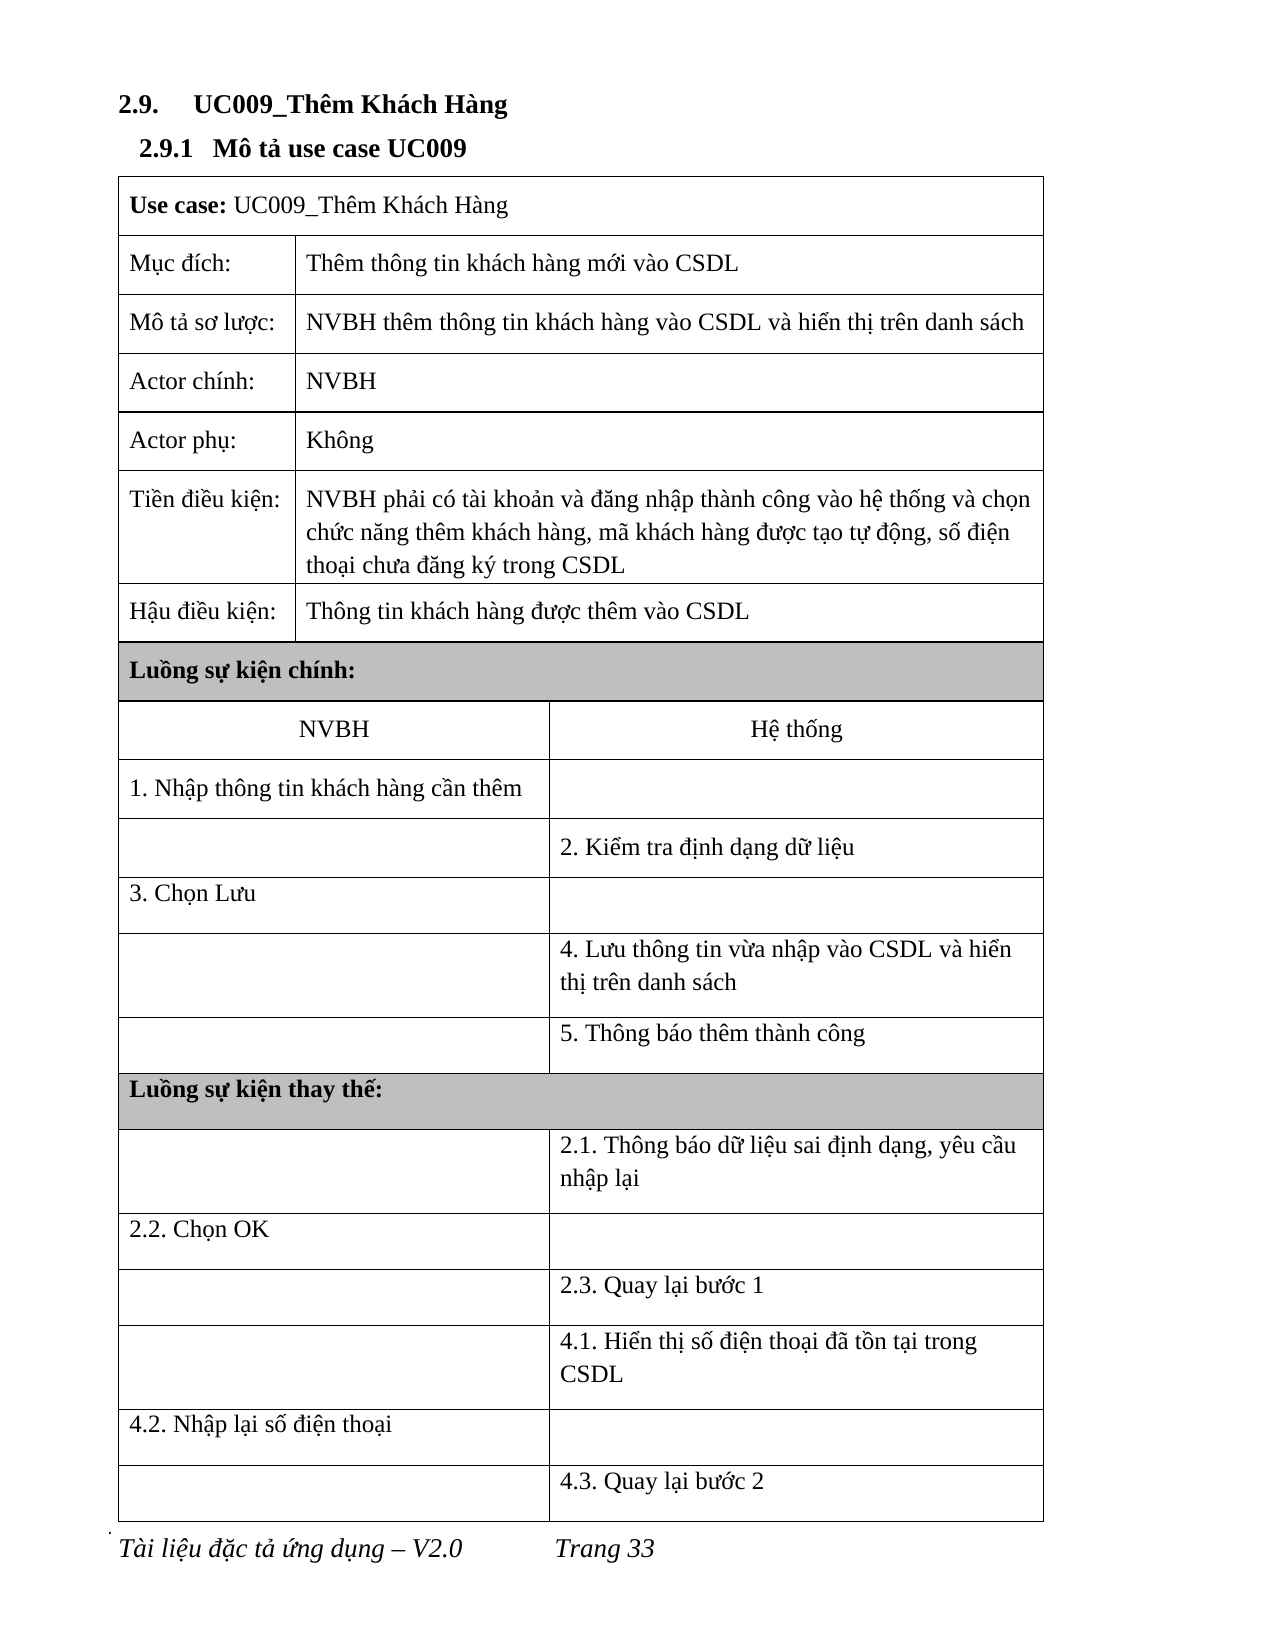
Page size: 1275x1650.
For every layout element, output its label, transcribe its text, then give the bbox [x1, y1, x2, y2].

table_cell [119, 1466, 549, 1521]
table_cell 4. Lưu thông tin vừa nhập vào CSDL và hiển thị trên danh sách [550, 934, 1043, 1017]
table_cell Mục đích: [119, 236, 295, 294]
table_cell 4.2. Nhập lại số điện thoại [119, 1410, 549, 1465]
table_cell Hậu điều kiện: [119, 584, 295, 641]
table_cell Mô tả sơ lược: [119, 295, 295, 352]
table_cell [119, 1130, 549, 1213]
table_cell [550, 878, 1043, 933]
table_cell 4.3. Quay lại bước 2 [550, 1466, 1043, 1521]
table_cell [550, 1410, 1043, 1465]
table_cell Actor phụ: [119, 413, 295, 470]
table_cell Thông tin khách hàng được thêm vào CSDL [296, 584, 1043, 641]
table_cell Tiền điều kiện: [119, 471, 295, 583]
table_cell 2.2. Chọn OK [119, 1214, 549, 1269]
table_cell NVBH [119, 702, 549, 759]
table_cell NVBH thêm thông tin khách hàng vào CSDL và hiển thị trên danh sách [296, 295, 1043, 352]
table_cell Không [296, 413, 1043, 470]
text UC009_Thêm Khách Hàng [118, 89, 1186, 120]
table_cell 2.1. Thông báo dữ liệu sai định dạng, yêu cầu nhập lại [550, 1130, 1043, 1213]
table_cell [550, 1214, 1043, 1269]
text Mô tả use case UC009 [193, 132, 1186, 163]
table_cell 2. Kiểm tra định dạng dữ liệu [550, 819, 1043, 877]
table_cell [119, 1270, 549, 1325]
table_cell Thêm thông tin khách hàng mới vào CSDL [296, 236, 1043, 294]
table_cell [550, 760, 1043, 818]
table_cell NVBH phải có tài khoản và đăng nhập thành công vào hệ thống và chọn chức năng thêm khách hàng, mã khách hàng được tạo tự động, số điện thoại chưa đăng ký trong CSDL [296, 471, 1043, 583]
table_cell [119, 1326, 549, 1408]
table_cell [119, 934, 549, 1017]
table_cell [119, 819, 549, 877]
table_cell 4.1. Hiển thị số điện thoại đã tồn tại trong CSDL [550, 1326, 1043, 1408]
table_cell Luồng sự kiện thay thế: [119, 1074, 1043, 1129]
table_cell 3. Chọn Lưu [119, 878, 549, 933]
table_cell 2.3. Quay lại bước 1 [550, 1270, 1043, 1325]
table_cell Actor chính: [119, 354, 295, 411]
table_cell Luồng sự kiện chính: [119, 643, 1043, 700]
table_header Use case: UC009_Thêm Khách Hàng [119, 177, 1043, 235]
table_cell Hệ thống [550, 702, 1043, 759]
table_cell 5. Thông báo thêm thành công [550, 1018, 1043, 1073]
table_cell NVBH [296, 354, 1043, 411]
table_cell 1. Nhập thông tin khách hàng cần thêm [119, 760, 549, 818]
table_cell [119, 1018, 549, 1073]
